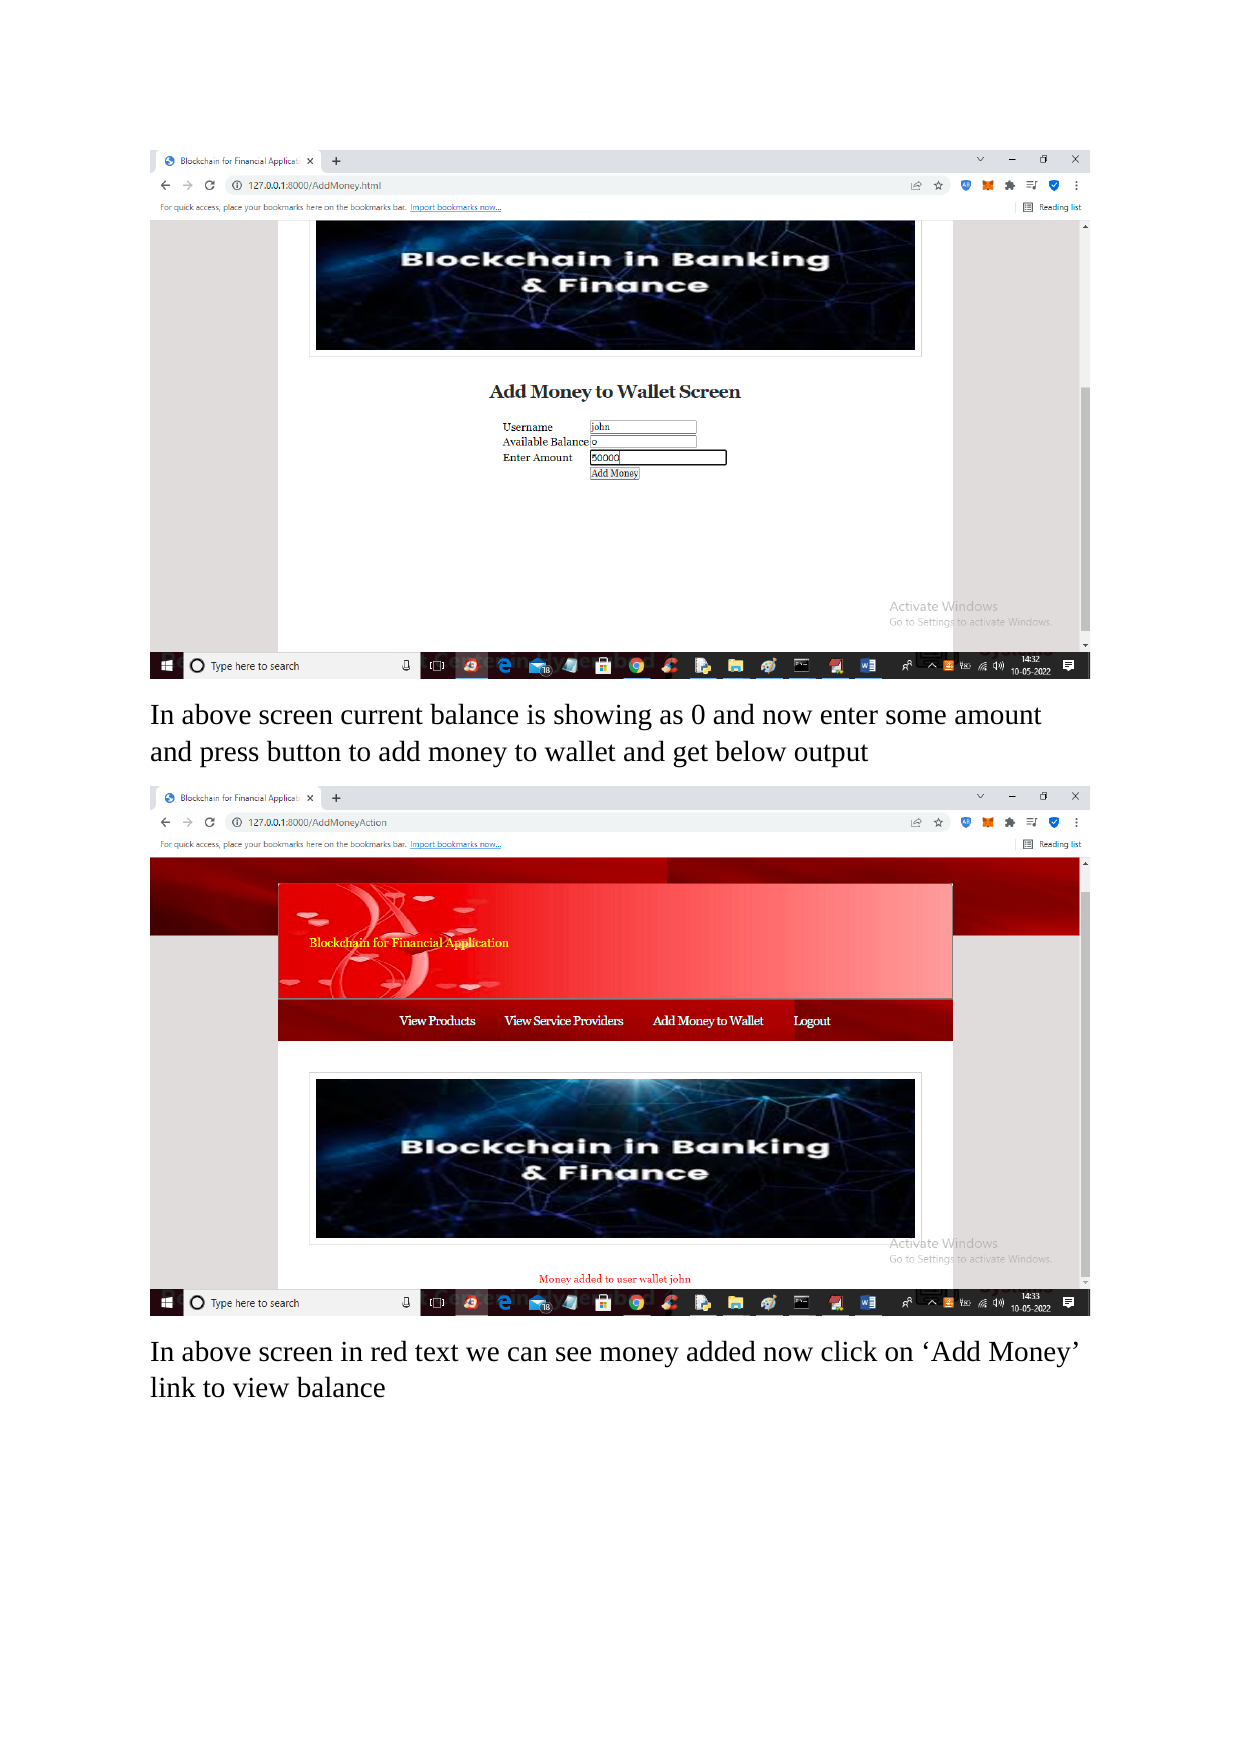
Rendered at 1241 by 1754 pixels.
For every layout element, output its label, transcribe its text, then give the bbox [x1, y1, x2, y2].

picture [150, 150, 1091, 679]
text In above screen current balance is showing as 0 and now enter some amount and press button to add money to wallet and get below output [150, 697, 1090, 767]
picture [150, 786, 1091, 1316]
text In above screen in red text we can see money added now click on ‘Add Money’ link to view balance [150, 1334, 1090, 1404]
